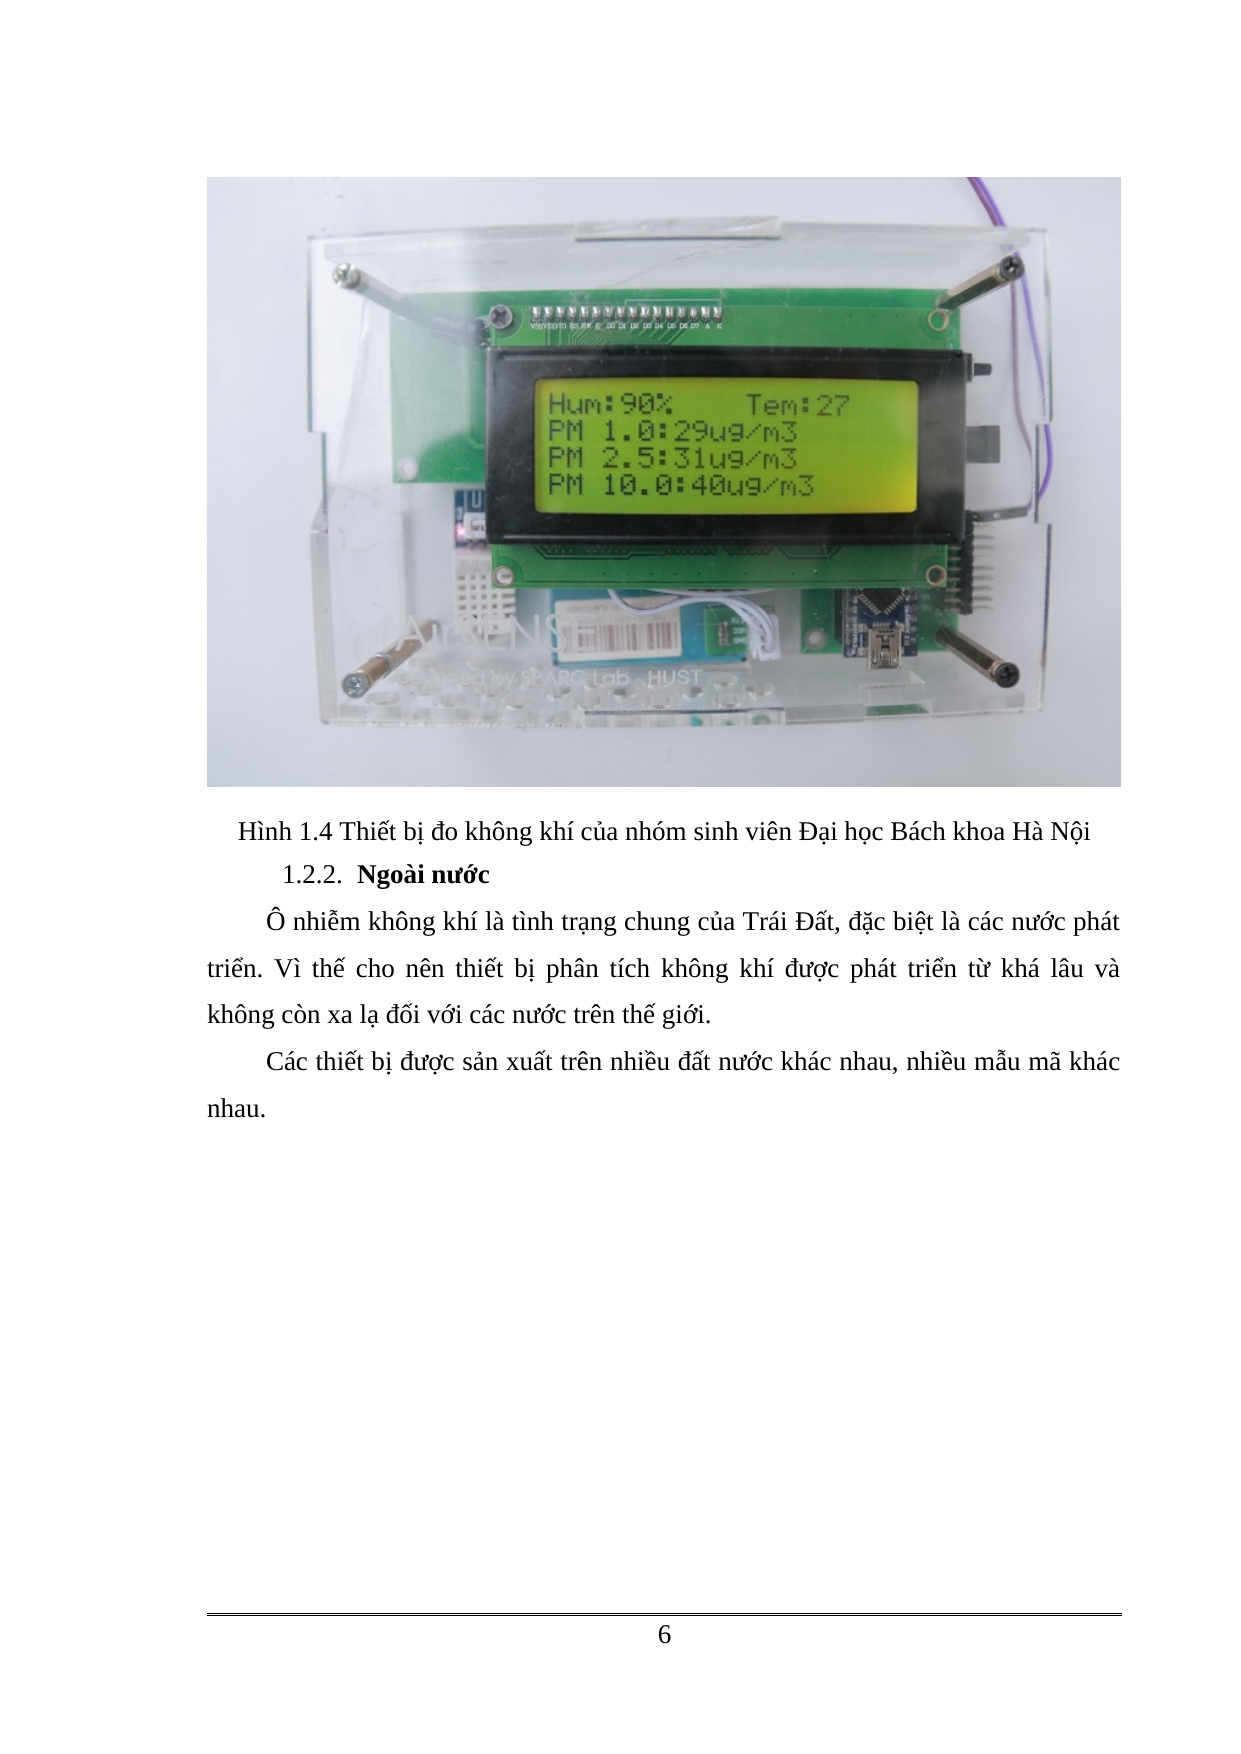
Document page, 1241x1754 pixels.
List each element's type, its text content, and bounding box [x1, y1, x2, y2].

text Ô nhiễm không khí là tình trạng chung của Trái Đất, đặc biệt là các nước phát triển. Vì thế cho nên thiết bị phân tích không khí được phát triển từ khá lâu và không còn xa lạ đối với các nước trên thế giới. [207, 905, 1122, 1029]
subtitle Ngoài nước [282, 858, 1122, 889]
picture [206, 177, 1122, 787]
text Các thiết bị được sản xuất trên nhiều đất nước khác nhau, nhiều mẫu mã khác nhau. [207, 1045, 1122, 1123]
